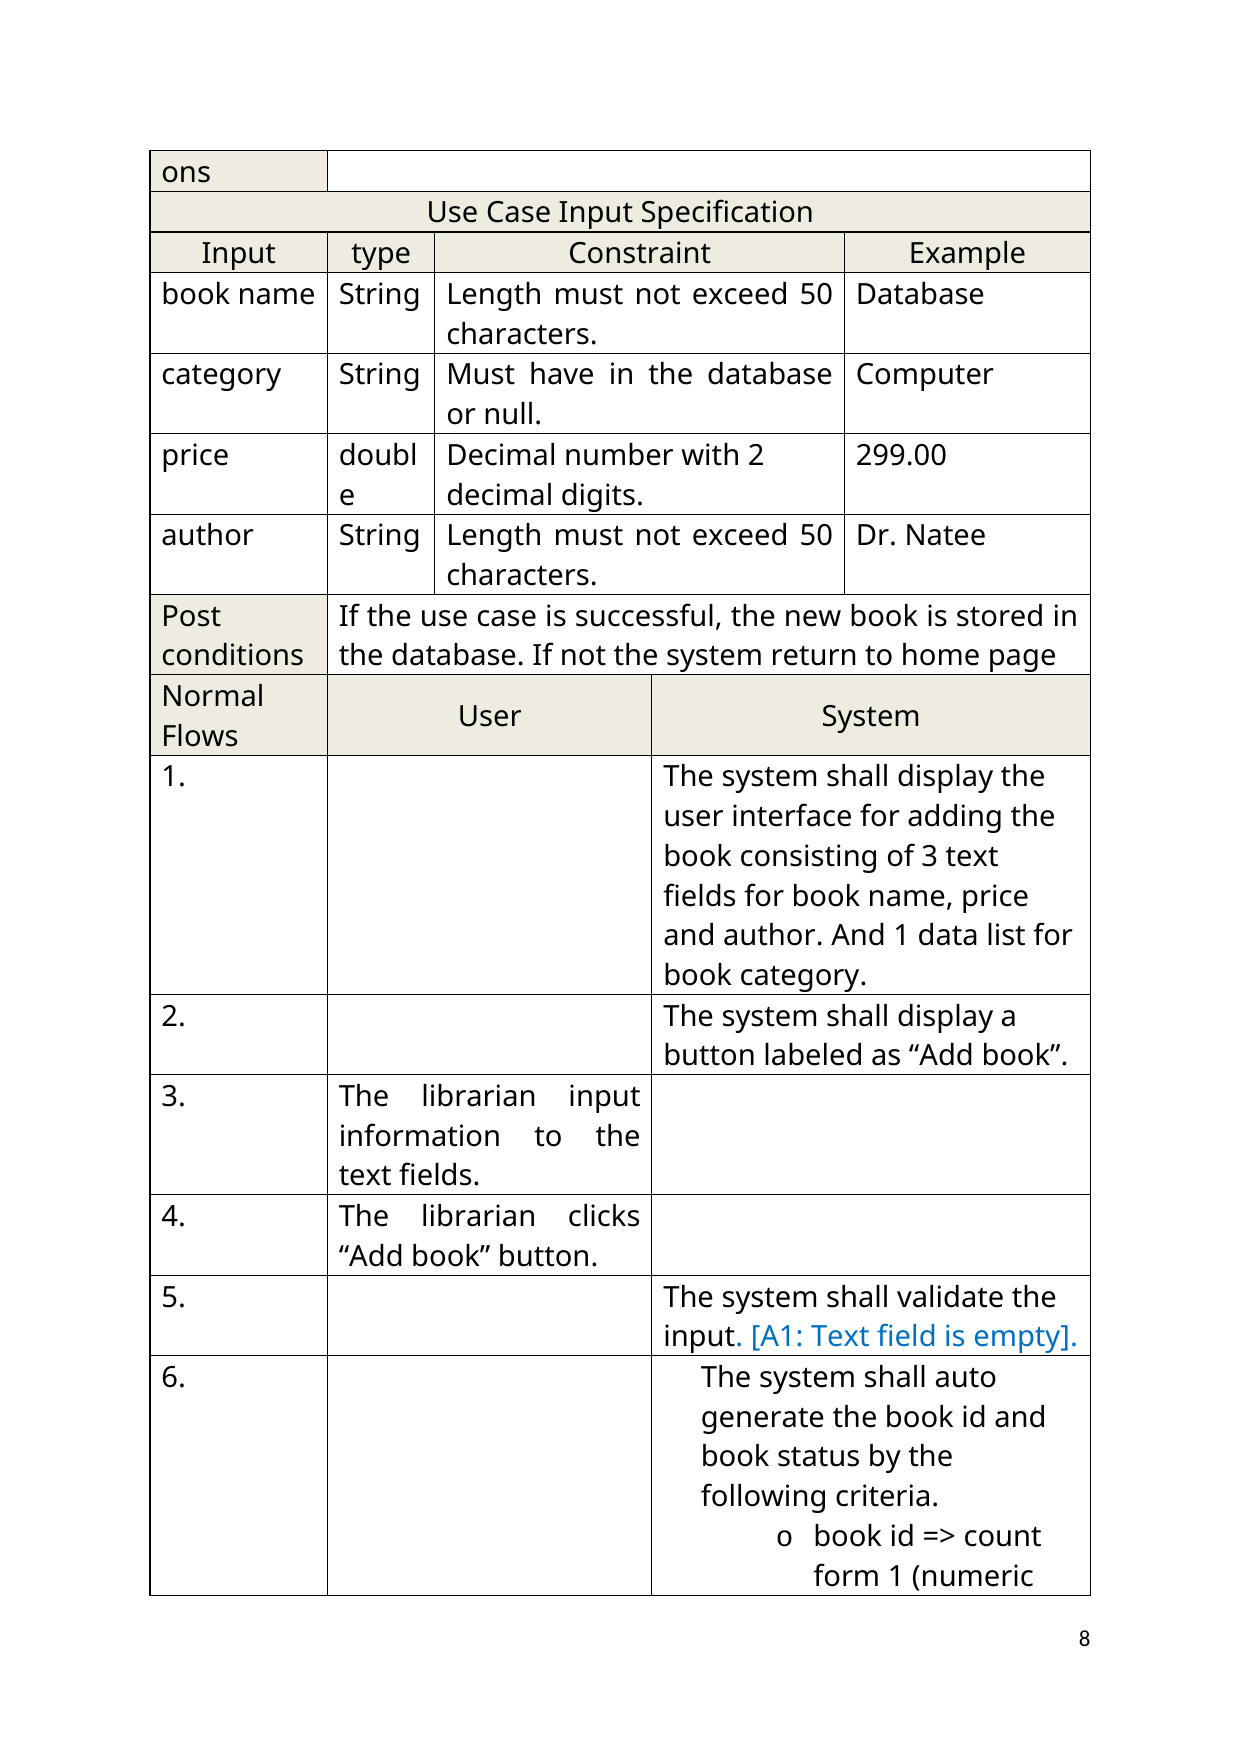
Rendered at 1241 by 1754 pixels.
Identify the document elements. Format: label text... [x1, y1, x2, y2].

table_cell 5. [151, 1276, 327, 1355]
table_cell String [328, 273, 434, 353]
table_cell [652, 1195, 1090, 1275]
table_cell price [151, 434, 327, 513]
table_cell [328, 1276, 651, 1355]
table_cell author [151, 515, 327, 594]
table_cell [652, 1356, 1090, 1594]
table_cell Preconditions [151, 151, 327, 191]
table_cell [328, 756, 651, 994]
table_cell double [328, 434, 434, 513]
table_cell category [151, 354, 327, 433]
table_cell 6. [151, 1356, 327, 1594]
table_cell Constraint [435, 233, 844, 272]
table_cell Example [845, 233, 1090, 272]
table_cell Computer [845, 354, 1090, 433]
table_cell The librarian input information to the text fields. [328, 1075, 651, 1194]
table_cell Dr. Natee [845, 515, 1090, 594]
table_cell [328, 1356, 651, 1594]
table_cell [652, 1075, 1090, 1194]
table_cell System [652, 675, 1090, 755]
table_cell type [328, 233, 434, 272]
table_cell If the use case is successful, the new book is stored in the database. If not the system return to home page [328, 595, 1090, 674]
table_cell Database [845, 273, 1090, 353]
table_cell Post conditions [151, 595, 327, 674]
table_cell User [328, 675, 651, 755]
table_cell The system shall validate the input. [A1: Text field is empty]. [652, 1276, 1090, 1355]
table_cell - [328, 151, 1090, 191]
table_cell 299.00 [845, 434, 1090, 513]
table_cell The system shall display a button labeled as “Add book”. [652, 995, 1090, 1074]
table_cell Decimal number with 2 decimal digits. [435, 434, 844, 513]
table_cell Input [151, 233, 327, 272]
table_cell String [328, 354, 434, 433]
table_cell 1. [151, 756, 327, 994]
table_cell 4. [151, 1195, 327, 1275]
table_cell The librarian clicks “Add book” button. [328, 1195, 651, 1275]
table_cell [328, 995, 651, 1074]
table_cell Must have in the database or null. [435, 354, 844, 433]
table_cell Use Case Input Specification [151, 192, 1090, 231]
table_cell The system shall display the user interface for adding the book consisting of 3 text fields for book name, price and author. And 1 data list for book category. [652, 756, 1090, 994]
table_cell Length must not exceed 50 characters. [435, 515, 844, 594]
table_cell Normal Flows [151, 675, 327, 755]
table_cell Length must not exceed 50 characters. [435, 273, 844, 353]
table_cell 2. [151, 995, 327, 1074]
table_cell book name [151, 273, 327, 353]
table_cell String [328, 515, 434, 594]
table_cell 3. [151, 1075, 327, 1194]
